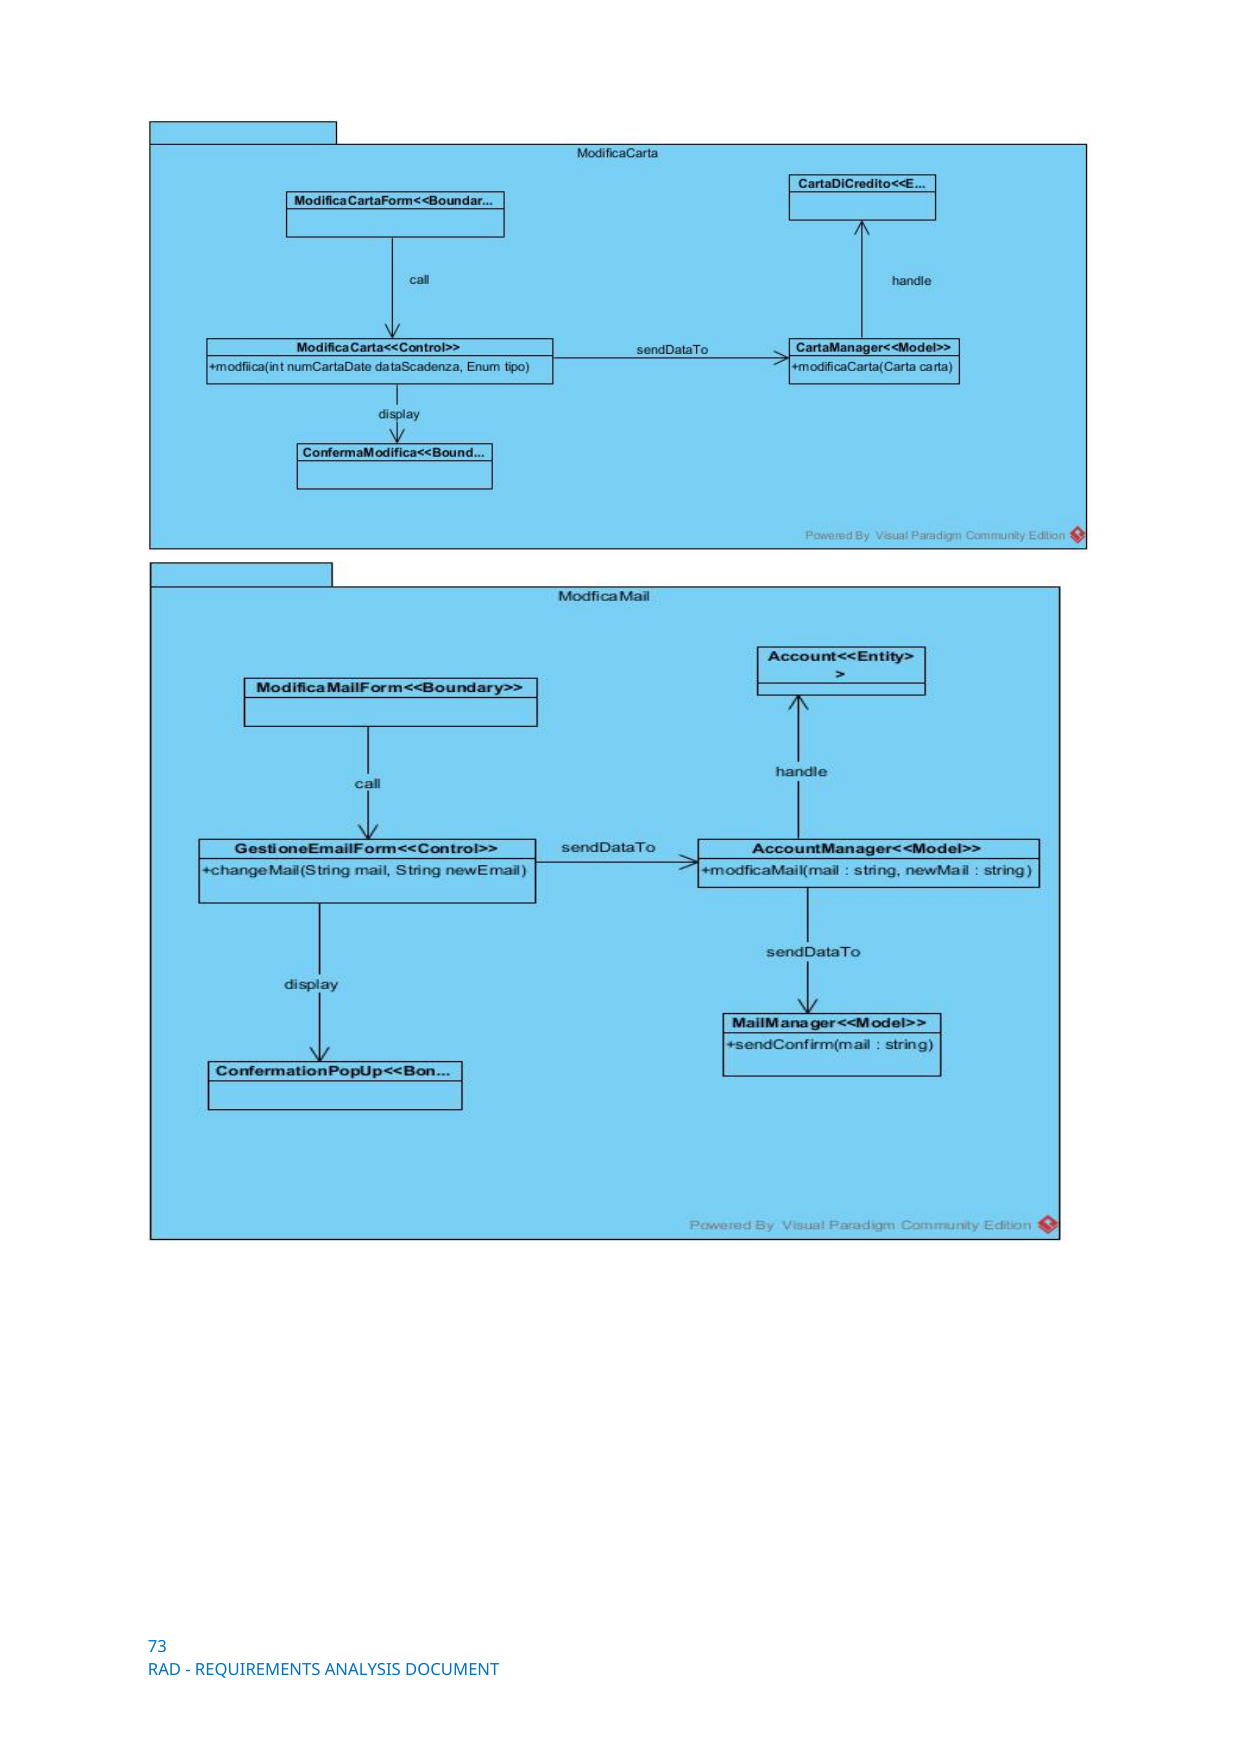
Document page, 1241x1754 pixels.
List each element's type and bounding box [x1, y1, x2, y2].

picture [147, 119, 1092, 554]
picture [147, 561, 1067, 1245]
